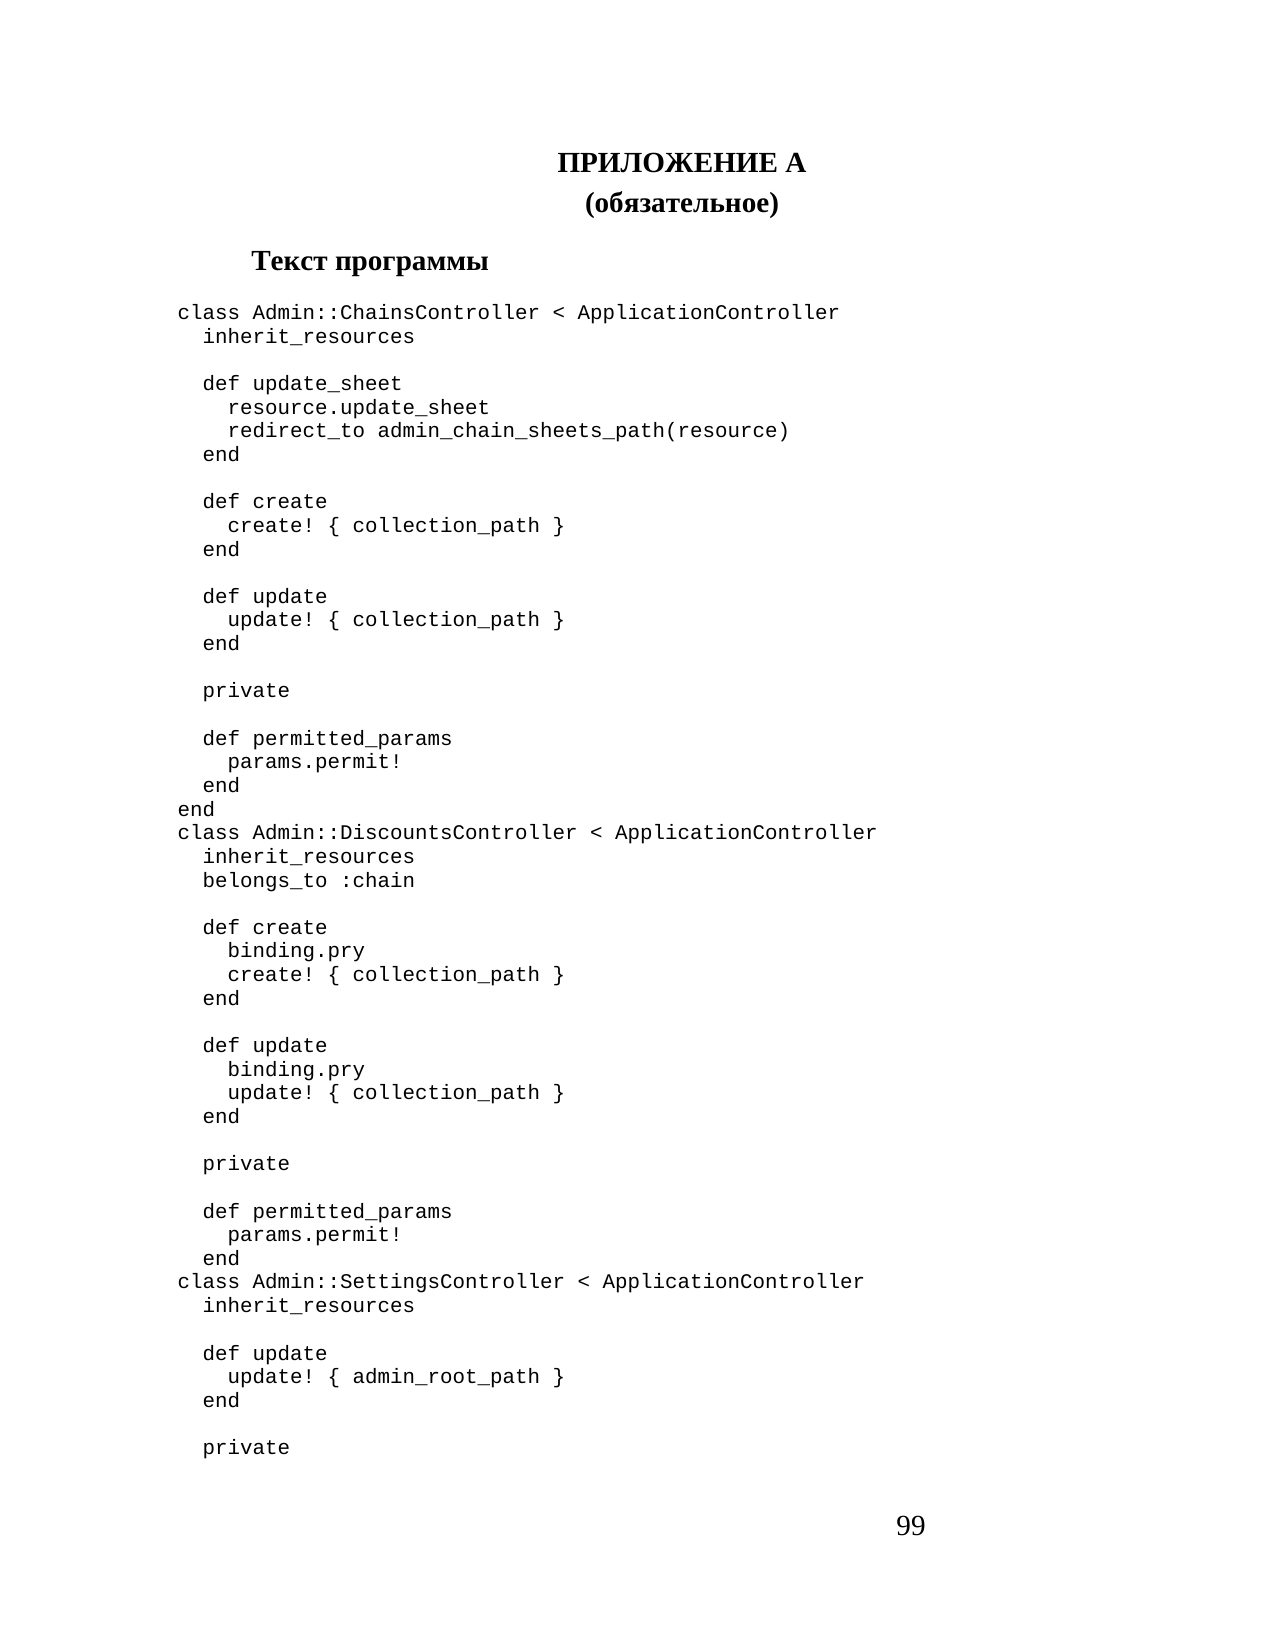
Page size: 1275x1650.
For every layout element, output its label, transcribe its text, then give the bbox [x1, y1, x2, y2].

text params.permit! [177, 751, 1186, 775]
text end [177, 444, 1186, 468]
text def update [177, 1035, 1186, 1059]
text end [177, 988, 1186, 1011]
text end [177, 1248, 1186, 1272]
text class Admin::SettingsController < ApplicationController [177, 1272, 1186, 1295]
text update! { admin_root_path } [177, 1366, 1186, 1390]
text end [177, 1390, 1186, 1413]
text update! { collection_path } [177, 609, 1186, 633]
text redirect_to admin_chain_sheets_path(resource) [177, 420, 1186, 444]
text def permitted_params [177, 1201, 1186, 1224]
text update! { collection_path } [177, 1082, 1186, 1106]
text end [177, 799, 1186, 822]
text def update [177, 1342, 1186, 1366]
text inherit_resources [177, 326, 1186, 349]
text def permitted_params [177, 728, 1186, 751]
text private [177, 1153, 1186, 1177]
text end [177, 633, 1186, 657]
subtitle Приложение А [177, 145, 1186, 179]
text end [177, 775, 1186, 799]
text private [177, 680, 1186, 704]
text def update [177, 586, 1186, 609]
text end [177, 1106, 1186, 1130]
text inherit_resources [177, 1295, 1186, 1319]
text binding.pry [177, 941, 1186, 964]
text binding.pry [177, 1059, 1186, 1082]
text create! { collection_path } [177, 964, 1186, 988]
text private [177, 1437, 1186, 1461]
text (обязательное) [177, 185, 1186, 218]
text inherit_resources [177, 846, 1186, 869]
text params.permit! [177, 1224, 1186, 1248]
text def update_sheet [177, 373, 1186, 397]
text create! { collection_path } [177, 515, 1186, 538]
text def create [177, 917, 1186, 941]
text end [177, 538, 1186, 562]
text class Admin::DiscountsController < ApplicationController [177, 822, 1186, 846]
text resource.update_sheet [177, 397, 1186, 420]
subtitle Текст программы [251, 243, 1186, 277]
text class Admin::ChainsController < ApplicationController [177, 302, 1186, 326]
text belongs_to :chain [177, 869, 1186, 893]
text def create [177, 491, 1186, 515]
